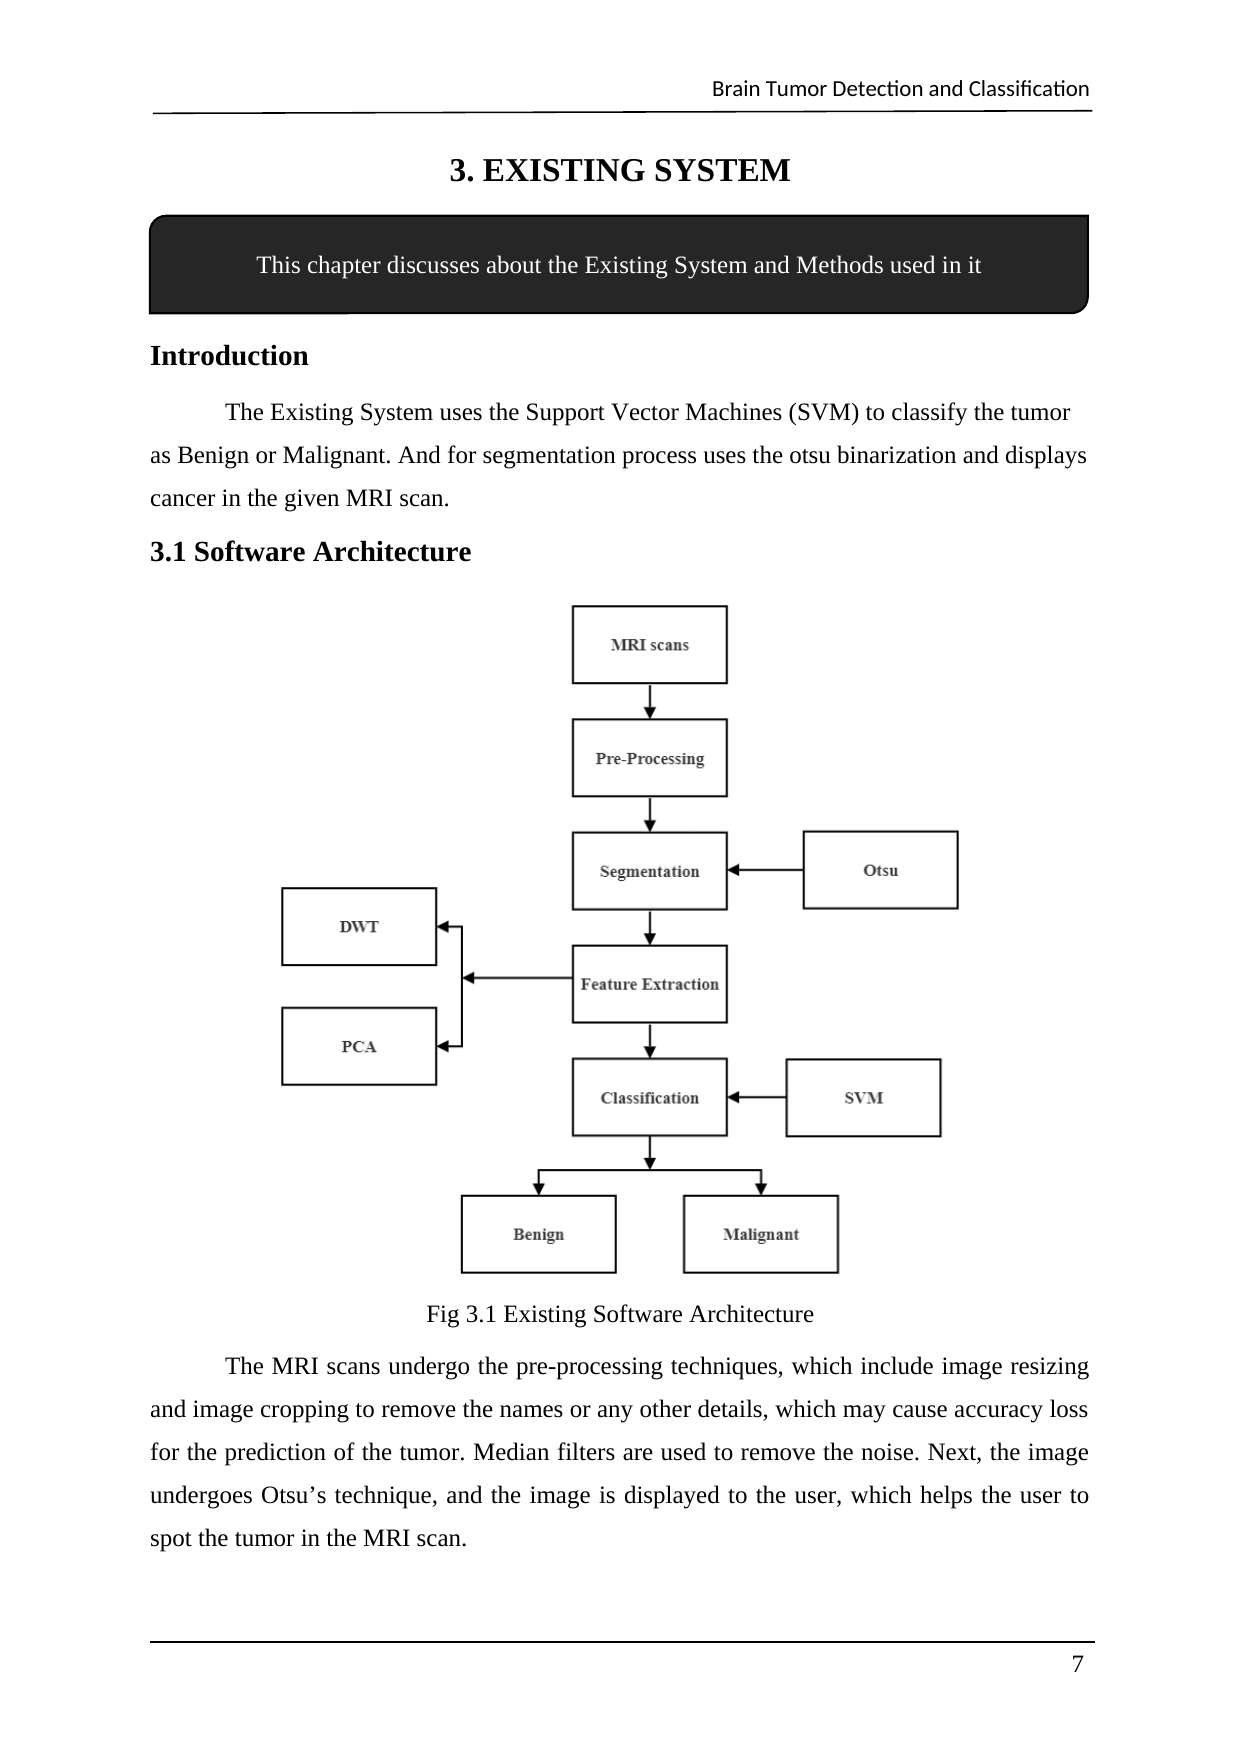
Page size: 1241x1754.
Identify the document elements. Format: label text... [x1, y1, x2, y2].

picture [269, 593, 971, 1286]
text The Existing System uses the Support Vector Machines (SVM) to classify the tumor as Benign or Malignant. And for segmentation process uses the otsu binarization and displays cancer in the given MRI scan. [150, 397, 1090, 512]
text 3. EXISTING SYSTEM [150, 150, 1090, 188]
text 3.1 Software Architecture [150, 534, 1090, 568]
text The MRI scans undergo the pre-processing techniques, which include image resizing and image cropping to remove the names or any other details, which may cause accuracy loss for the prediction of the tumor. Median filters are used to remove the noise. Next, the image undergoes Otsu’s technique, and the image is displayed to the user, which helps the user to spot the tumor in the MRI scan. [150, 1351, 1090, 1552]
text Introduction [150, 338, 1090, 372]
text Fig 3.1 Existing Software Architecture [150, 1299, 1090, 1328]
